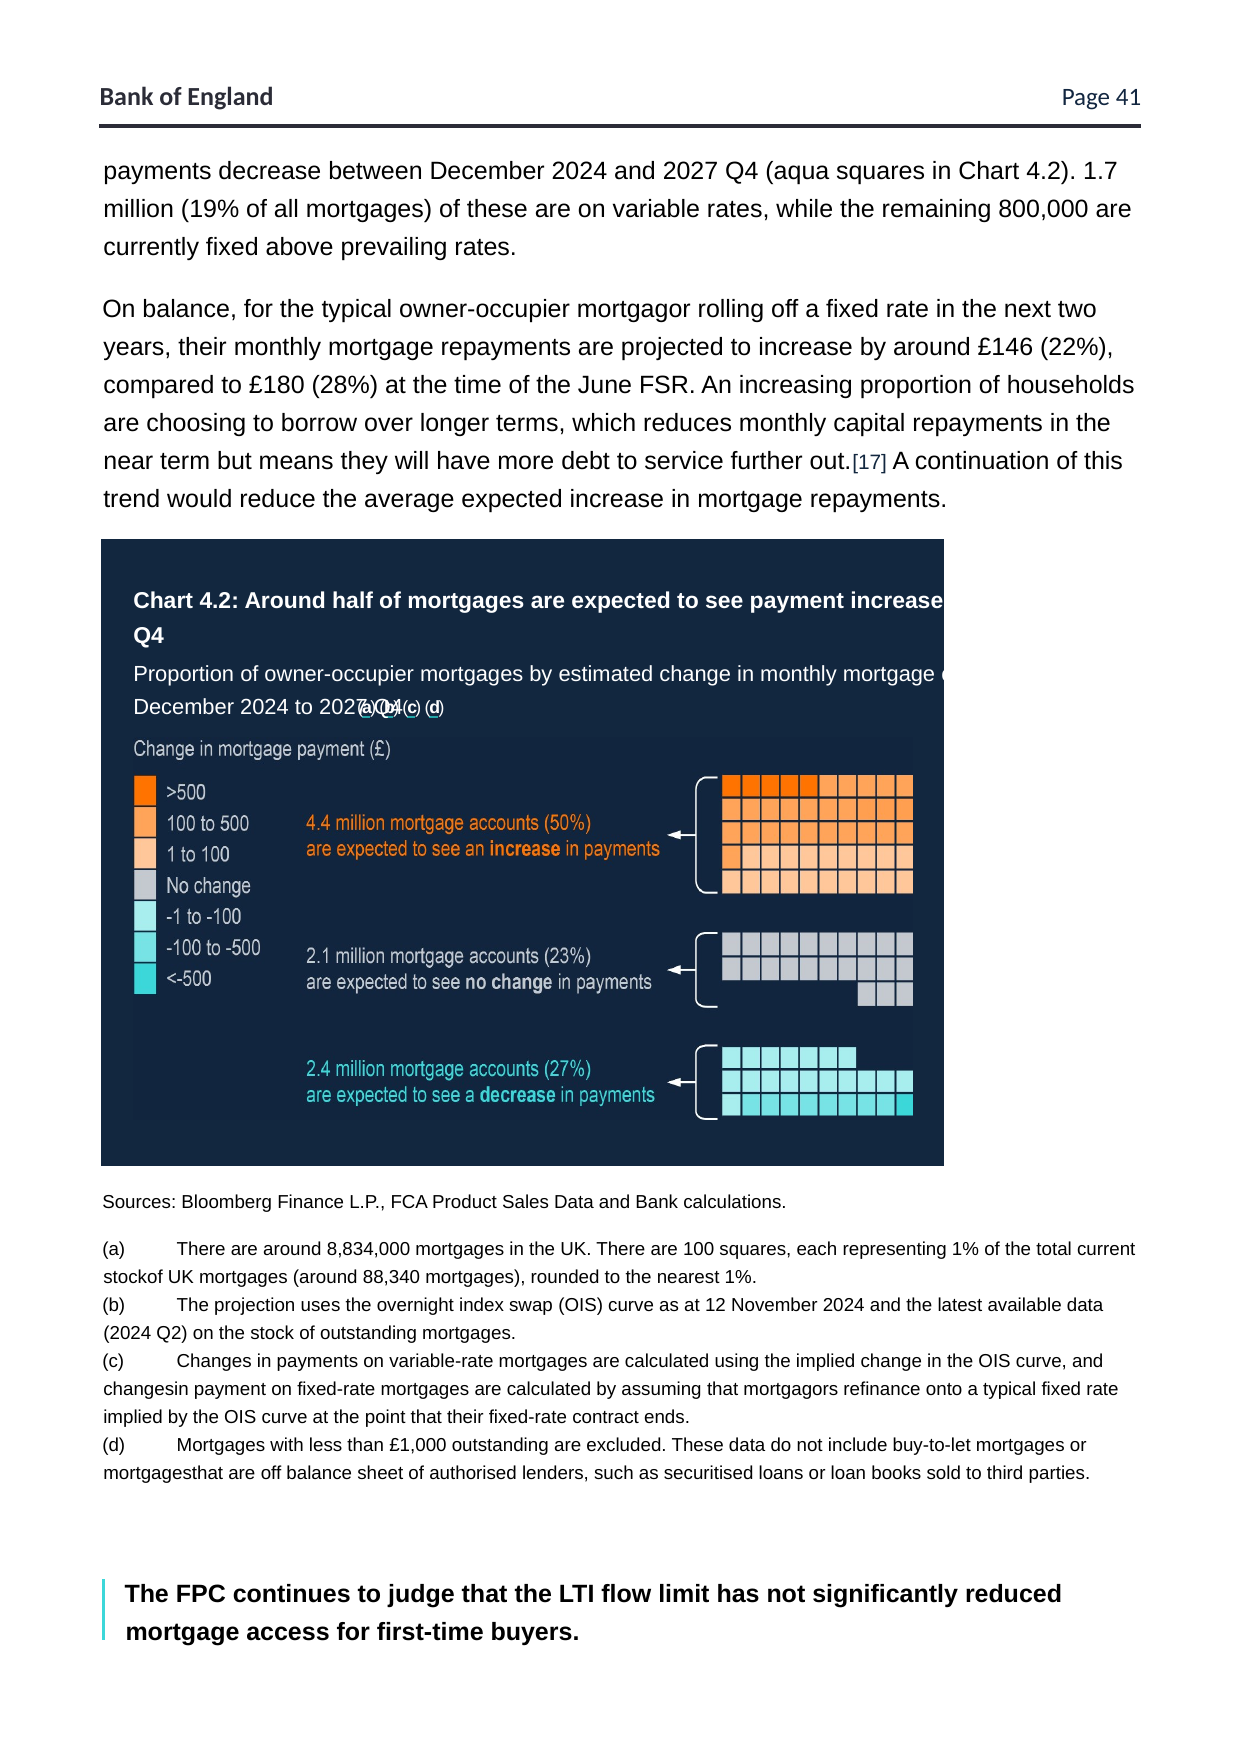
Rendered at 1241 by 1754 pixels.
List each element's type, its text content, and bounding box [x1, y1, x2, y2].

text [102, 156, 1140, 261]
list The projection uses the overnight index swap (OIS) curve as at 12 November 2024 and the latest available data (2024 Q2) on the stock of outstanding mortgages. [102, 1294, 1141, 1343]
text On balance, for the typical owner-occupier mortgagor rolling off a fixed rate in the next two years, their monthly mortgage repayments are projected to increase by around £146 (22%), compared to £180 (28%) at the time of the June FSR. An increasing proportion of households are choosing to borrow over longer terms, which reduces monthly capital repayments in the near term but means they will have more debt to service further out.[17] A continuation of this trend would reduce the average expected increase in mortgage repayments. [102, 294, 1140, 513]
text The FPC continues to judge that the LTI flow limit has not significantly reduced mortgage access for first-time buyers. [102, 1579, 1140, 1646]
list Mortgages with less than £1,000 outstanding are excluded. These data do not include buy-to-let mortgages or mortgagesthat are off balance sheet of authorised lenders, such as securitised loans or loan books sold to third parties. [102, 1434, 1141, 1484]
text Sources: Bloomberg Finance L.P., FCA Product Sales Data and Bank calculations. [102, 1191, 1141, 1212]
list There are around 8,834,000 mortgages in the UK. There are 100 squares, each representing 1% of the total current stockof UK mortgages (around 88,340 mortgages), rounded to the nearest 1%. [102, 1238, 1141, 1287]
list Changes in payments on variable-rate mortgages are calculated using the implied change in the OIS curve, and changesin payment on fixed-rate mortgages are calculated by assuming that mortgagors refinance onto a typical fixed rate implied by the OIS curve at the point that their fixed-rate contract ends. [102, 1350, 1141, 1428]
picture [133, 964, 155, 993]
picture [133, 737, 913, 1120]
